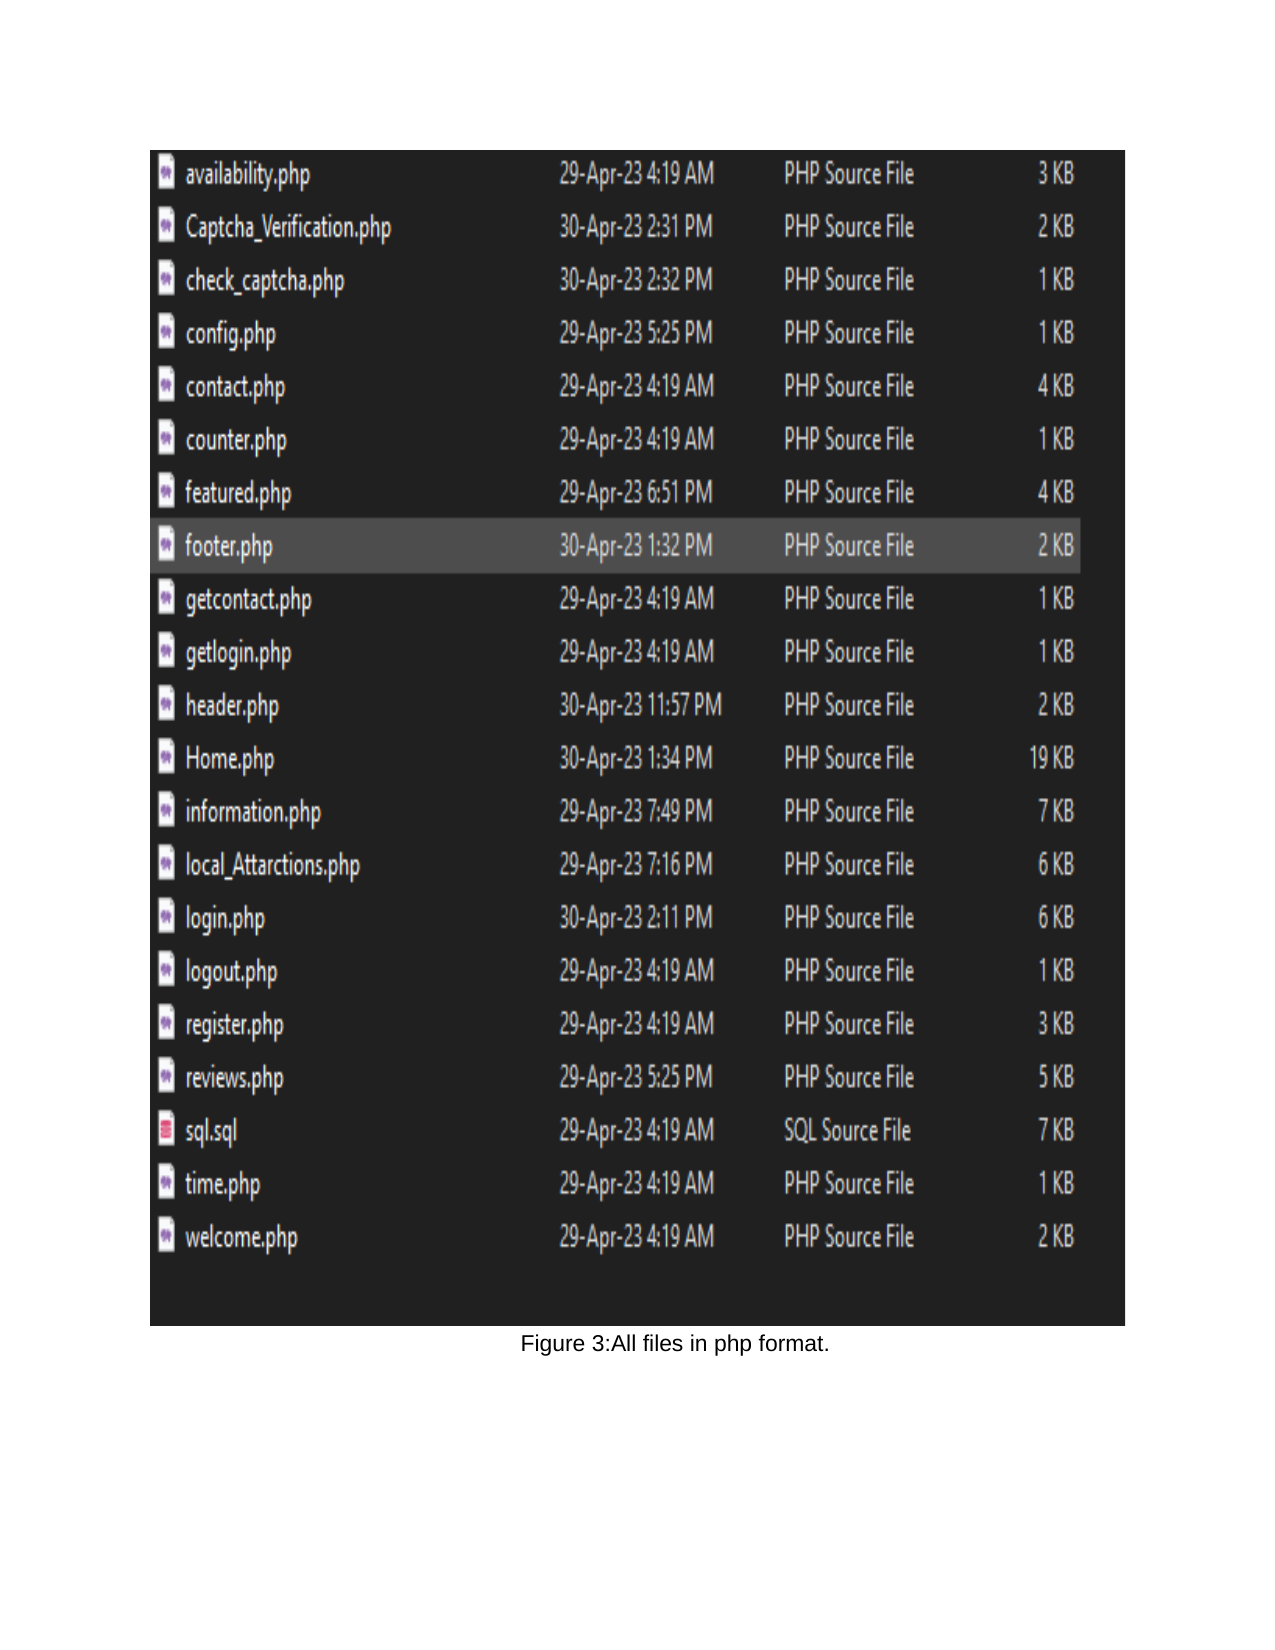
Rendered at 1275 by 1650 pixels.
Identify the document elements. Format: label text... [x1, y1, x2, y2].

text Figure 3:All files in php format. [225, 1330, 1125, 1356]
picture [150, 150, 1125, 1326]
